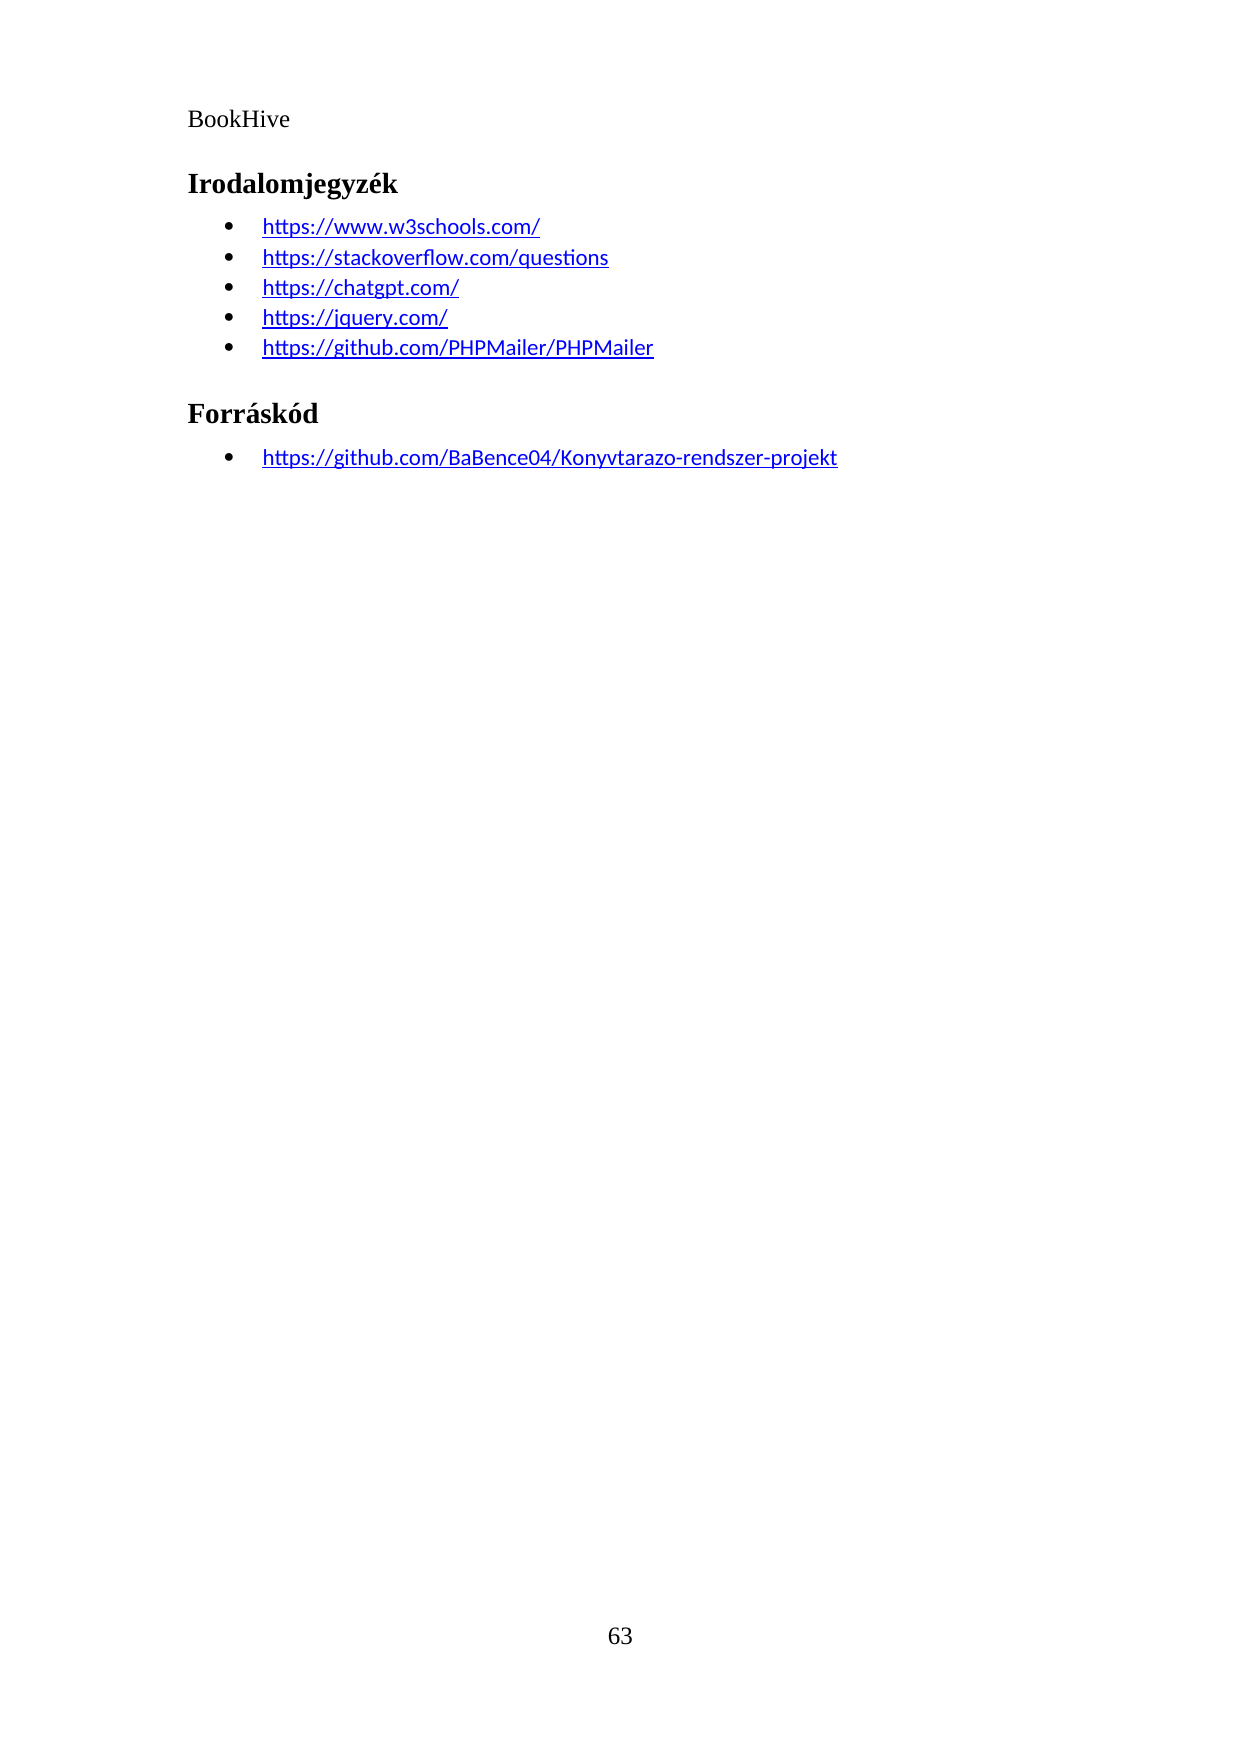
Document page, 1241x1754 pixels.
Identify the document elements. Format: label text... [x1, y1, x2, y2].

list https://www.w3schools.com/ [225, 212, 1053, 241]
list https://github.com/PHPMailer/PHPMailer [225, 333, 1053, 361]
list https://chatgpt.com/ [225, 273, 1053, 301]
list https://stackoverflow.com/questions [225, 243, 1053, 271]
list https://jquery.com/ [225, 303, 1053, 331]
subtitle Forráskód [187, 380, 1053, 430]
subtitle Irodalomjegyzék [187, 150, 1053, 200]
list https://github.com/BaBence04/Konyvtarazo-rendszer-projekt [225, 443, 1053, 471]
